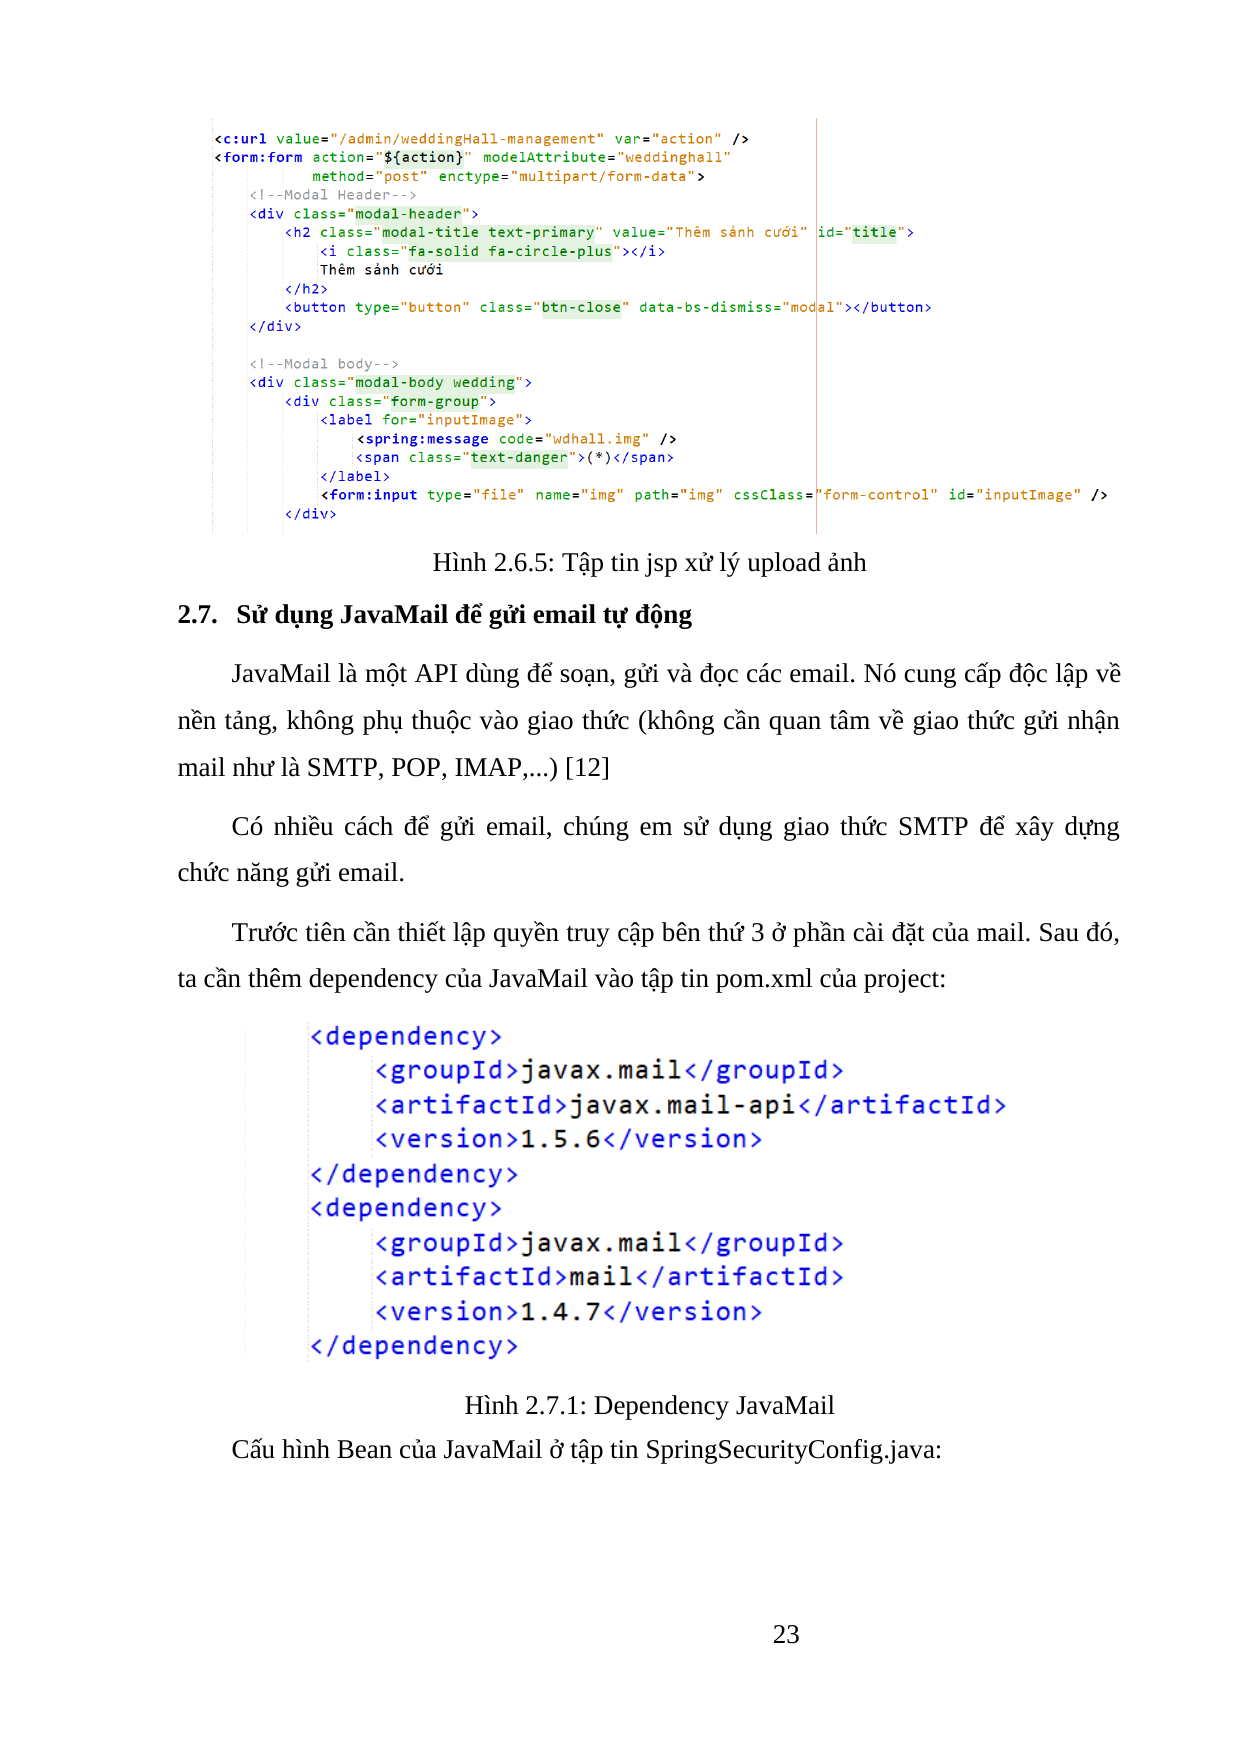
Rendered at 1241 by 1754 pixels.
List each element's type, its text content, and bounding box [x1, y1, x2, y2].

text Trước tiên cần thiết lập quyền truy cập bên thứ 3 ở phần cài đặt của mail. Sau đó, ta cần thêm dependency của JavaMail vào tập tin pom.xml của project: [177, 916, 1122, 993]
text Hình 2.6.5: Tập tin jsp xử lý upload ảnh [177, 546, 1122, 577]
picture [177, 118, 1122, 534]
subtitle Sử dụng JavaMail để gửi email tự động [177, 598, 1122, 629]
picture [244, 1021, 1055, 1362]
text Cấu hình Bean của JavaMail ở tập tin SpringSecurityConfig.java: [177, 1433, 1122, 1464]
text Hình 2.7.1: Dependency JavaMail [177, 1389, 1122, 1421]
text JavaMail là một API dùng để soạn, gửi và đọc các email. Nó cung cấp độc lập về nền tảng, không phụ thuộc vào giao thức (không cần quan tâm về giao thức gửi nhận mail như là SMTP, POP, IMAP,...) [12] [177, 657, 1122, 782]
text Có nhiều cách để gửi email, chúng em sử dụng giao thức SMTP để xây dựng chức năng gửi email. [177, 810, 1122, 888]
